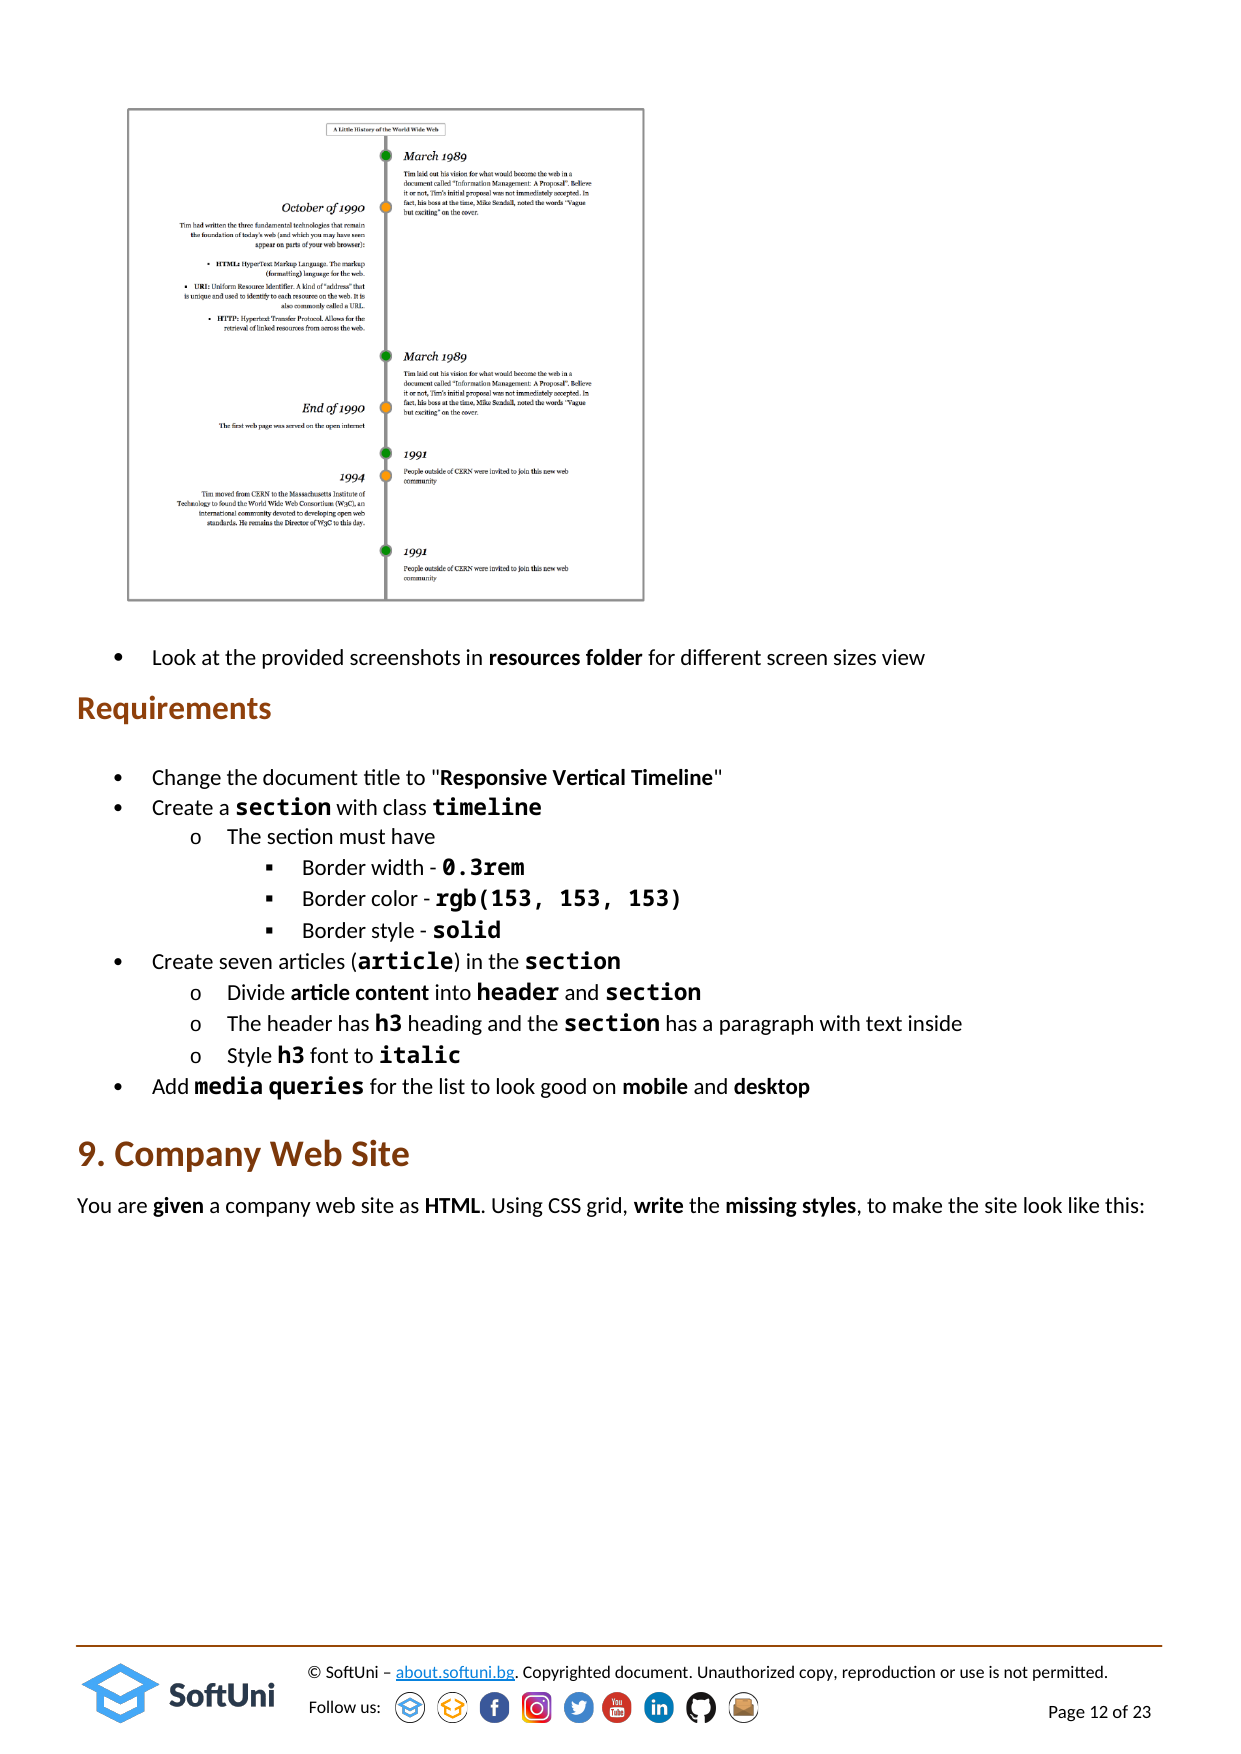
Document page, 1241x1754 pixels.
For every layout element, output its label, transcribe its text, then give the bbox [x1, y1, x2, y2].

picture [644, 1692, 653, 1701]
list Divide article content into header and section [189, 976, 1163, 1007]
list Look at the provided screenshots in resources folder for different screen sizes view [114, 643, 1163, 671]
list Border width - 0.3rem [264, 851, 1163, 882]
picture [686, 1692, 716, 1723]
picture [665, 1714, 674, 1723]
list Border style - solid [264, 913, 1163, 945]
picture [602, 1692, 632, 1723]
picture [728, 1692, 759, 1723]
picture [114, 95, 657, 614]
picture [75, 1658, 281, 1729]
list Add media queries for the list to look good on mobile and desktop [114, 1070, 1163, 1101]
picture [644, 1714, 653, 1723]
list Change the document title to "Responsive Vertical Timeline" [114, 763, 1163, 791]
picture [395, 1692, 425, 1723]
text You are given a company web site as HTML. Using CSS grid, write the missing styles, to make the site look like this: [77, 1191, 1163, 1219]
list The section must have [189, 822, 1163, 851]
picture [437, 1692, 468, 1723]
list Create a section with class timeline [114, 791, 1163, 822]
picture [665, 1692, 674, 1701]
list Border color - rgb(153, 153, 153) [264, 882, 1163, 913]
subtitle Company Web Site [77, 1130, 1163, 1176]
picture [522, 1692, 552, 1723]
picture [564, 1692, 594, 1723]
picture [658, 1705, 667, 1714]
picture [479, 1692, 510, 1723]
list The header has h3 heading and the section has a paragraph with text inside [189, 1007, 1163, 1038]
list Style h3 font to italic [189, 1038, 1163, 1070]
list Create seven articles (article) in the section [114, 945, 1163, 976]
subtitle Requirements [77, 687, 1163, 728]
